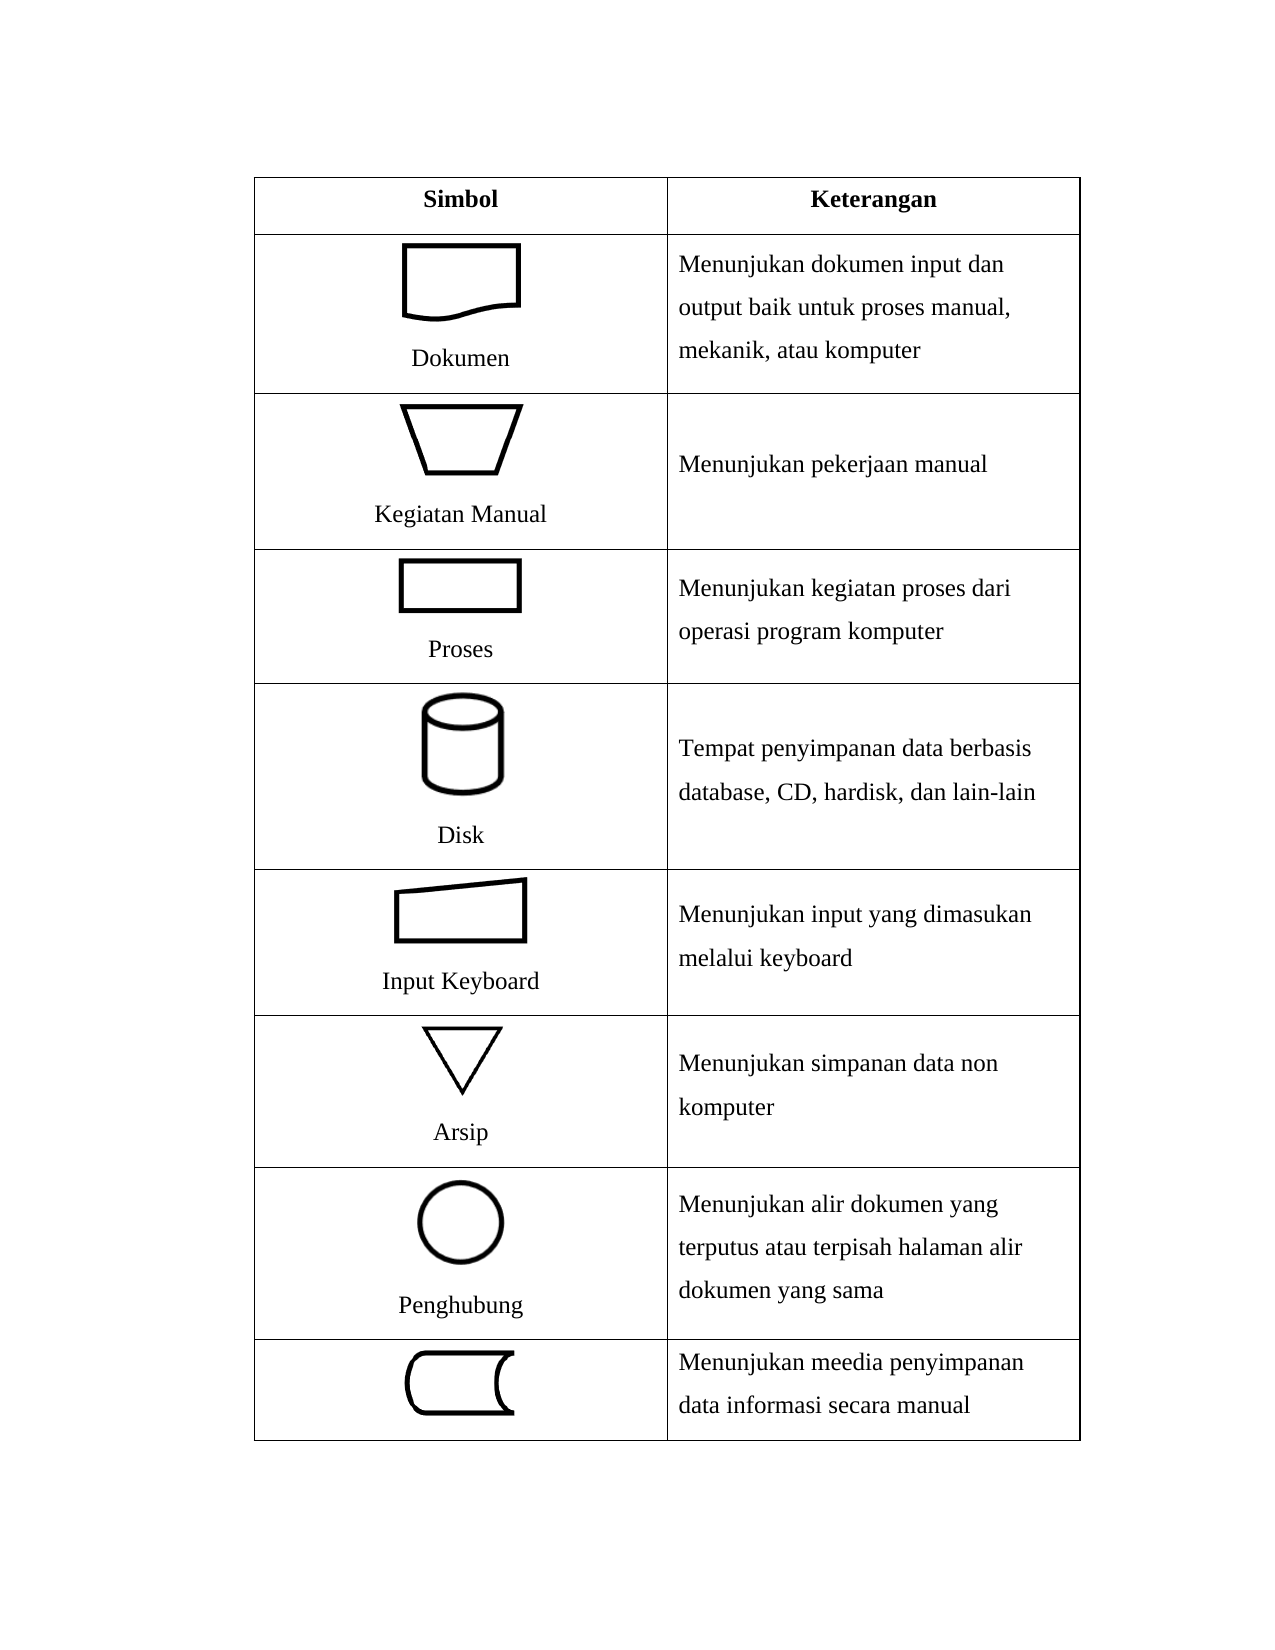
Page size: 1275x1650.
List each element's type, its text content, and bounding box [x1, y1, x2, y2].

table_cell Menunjukan kegiatan proses dari operasi program komputer [668, 550, 1079, 683]
table_cell Tempat penyimpanan data berbasis database, CD, hardisk, dan lain-lain [668, 684, 1079, 869]
picture [400, 1346, 521, 1420]
picture [411, 1174, 510, 1270]
table_cell Menunjukan simpanan data non komputer [668, 1016, 1079, 1167]
picture [399, 241, 522, 323]
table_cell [668, 1340, 1079, 1440]
picture [384, 876, 537, 946]
table_cell Input Keyboard [255, 870, 667, 1015]
table_cell Proses [255, 550, 667, 683]
table_cell Menunjukan alir dokumen yang terputus atau terpisah halaman alir dokumen yang sama [668, 1168, 1079, 1339]
table_header Keterangan [668, 178, 1079, 234]
table_cell Menunjukan input yang dimasukan melalui keyboard [668, 870, 1079, 1015]
table_cell Penghubung [255, 1340, 667, 1440]
table_cell Disk [255, 684, 667, 869]
table_header Simbol [255, 178, 667, 234]
table_cell Dokumen [255, 235, 667, 392]
table_cell Menunjukan dokumen input dan output baik untuk proses manual, mekanik, atau komputer [668, 235, 1079, 392]
table_cell Menunjukan pekerjaan manual [668, 394, 1079, 548]
table_cell Arsip [255, 1016, 667, 1167]
picture [396, 555, 525, 614]
picture [416, 1022, 505, 1097]
picture [395, 399, 526, 479]
table_cell Kegiatan Manual [255, 394, 667, 548]
picture [416, 690, 505, 799]
table_cell Penghubung [255, 1168, 667, 1339]
